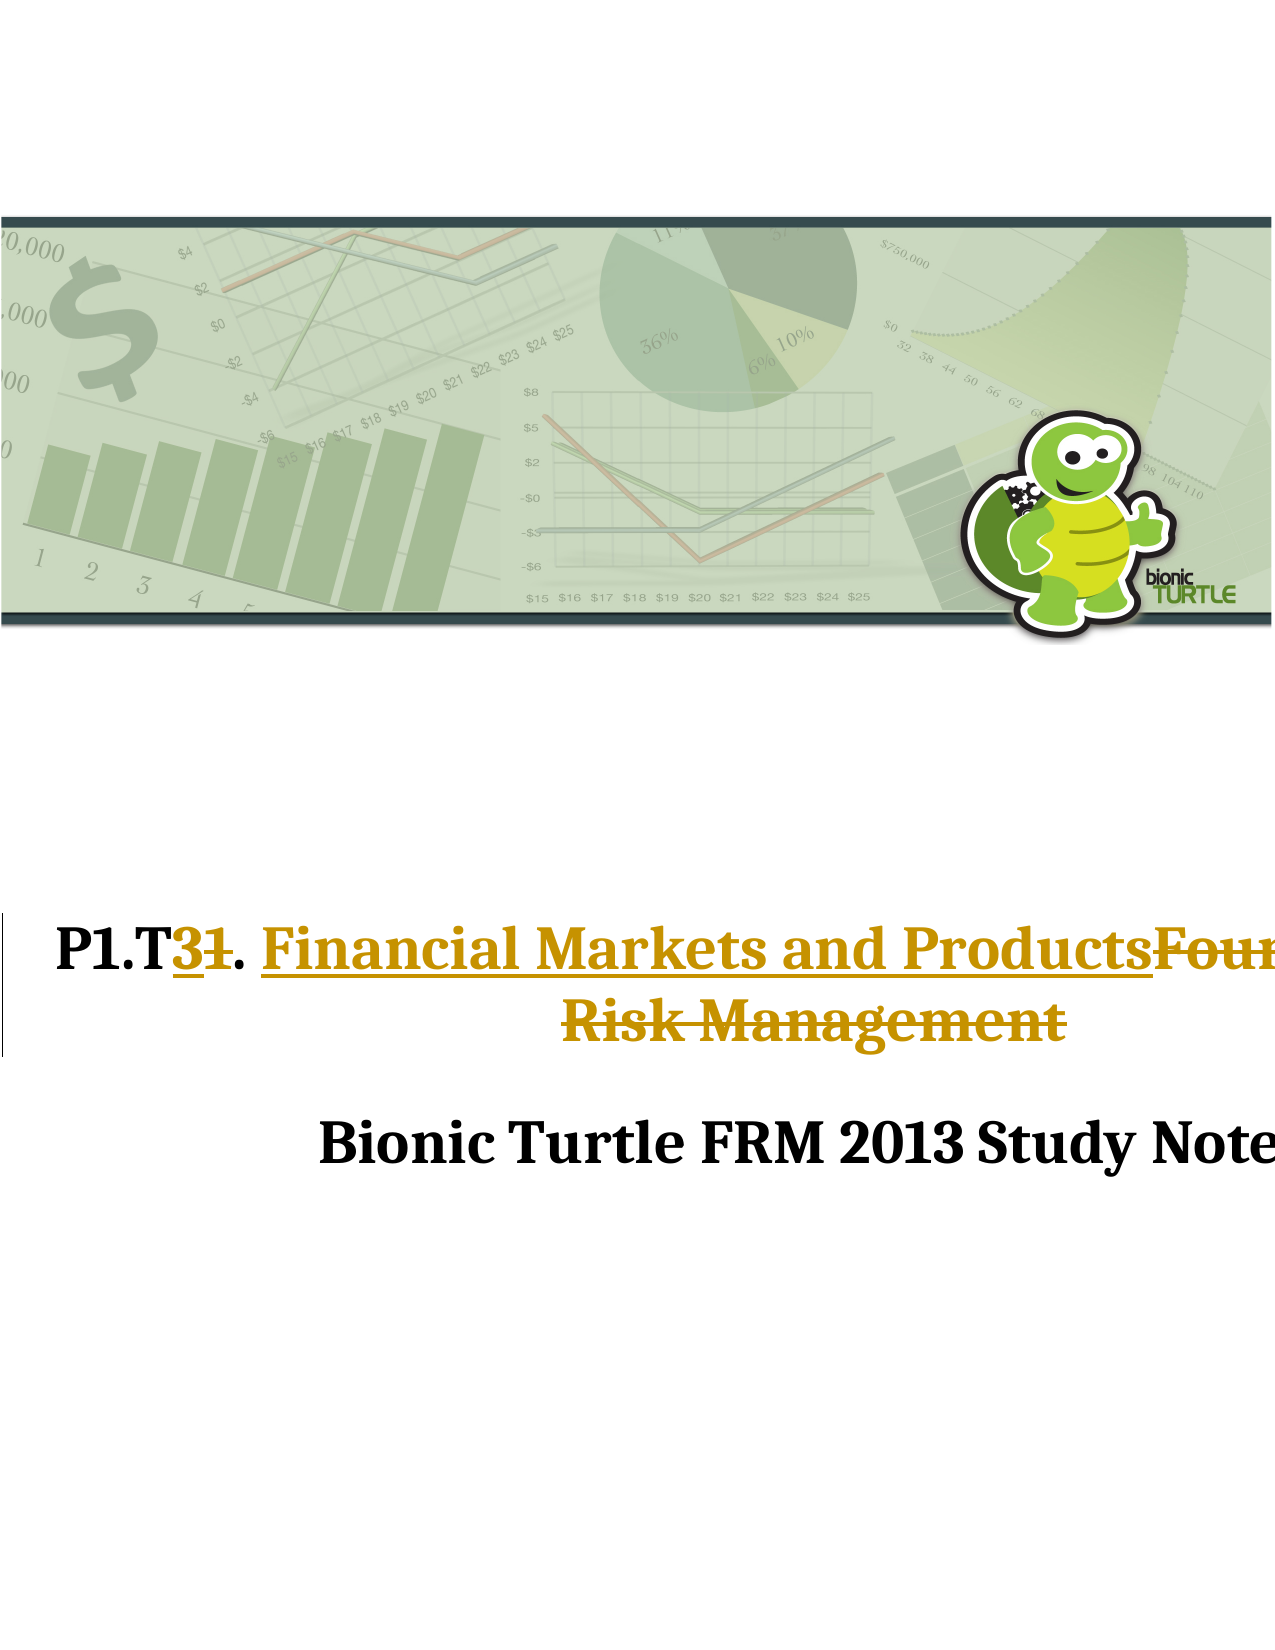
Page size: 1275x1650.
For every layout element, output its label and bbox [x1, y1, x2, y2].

picture [0, 197, 1271, 643]
